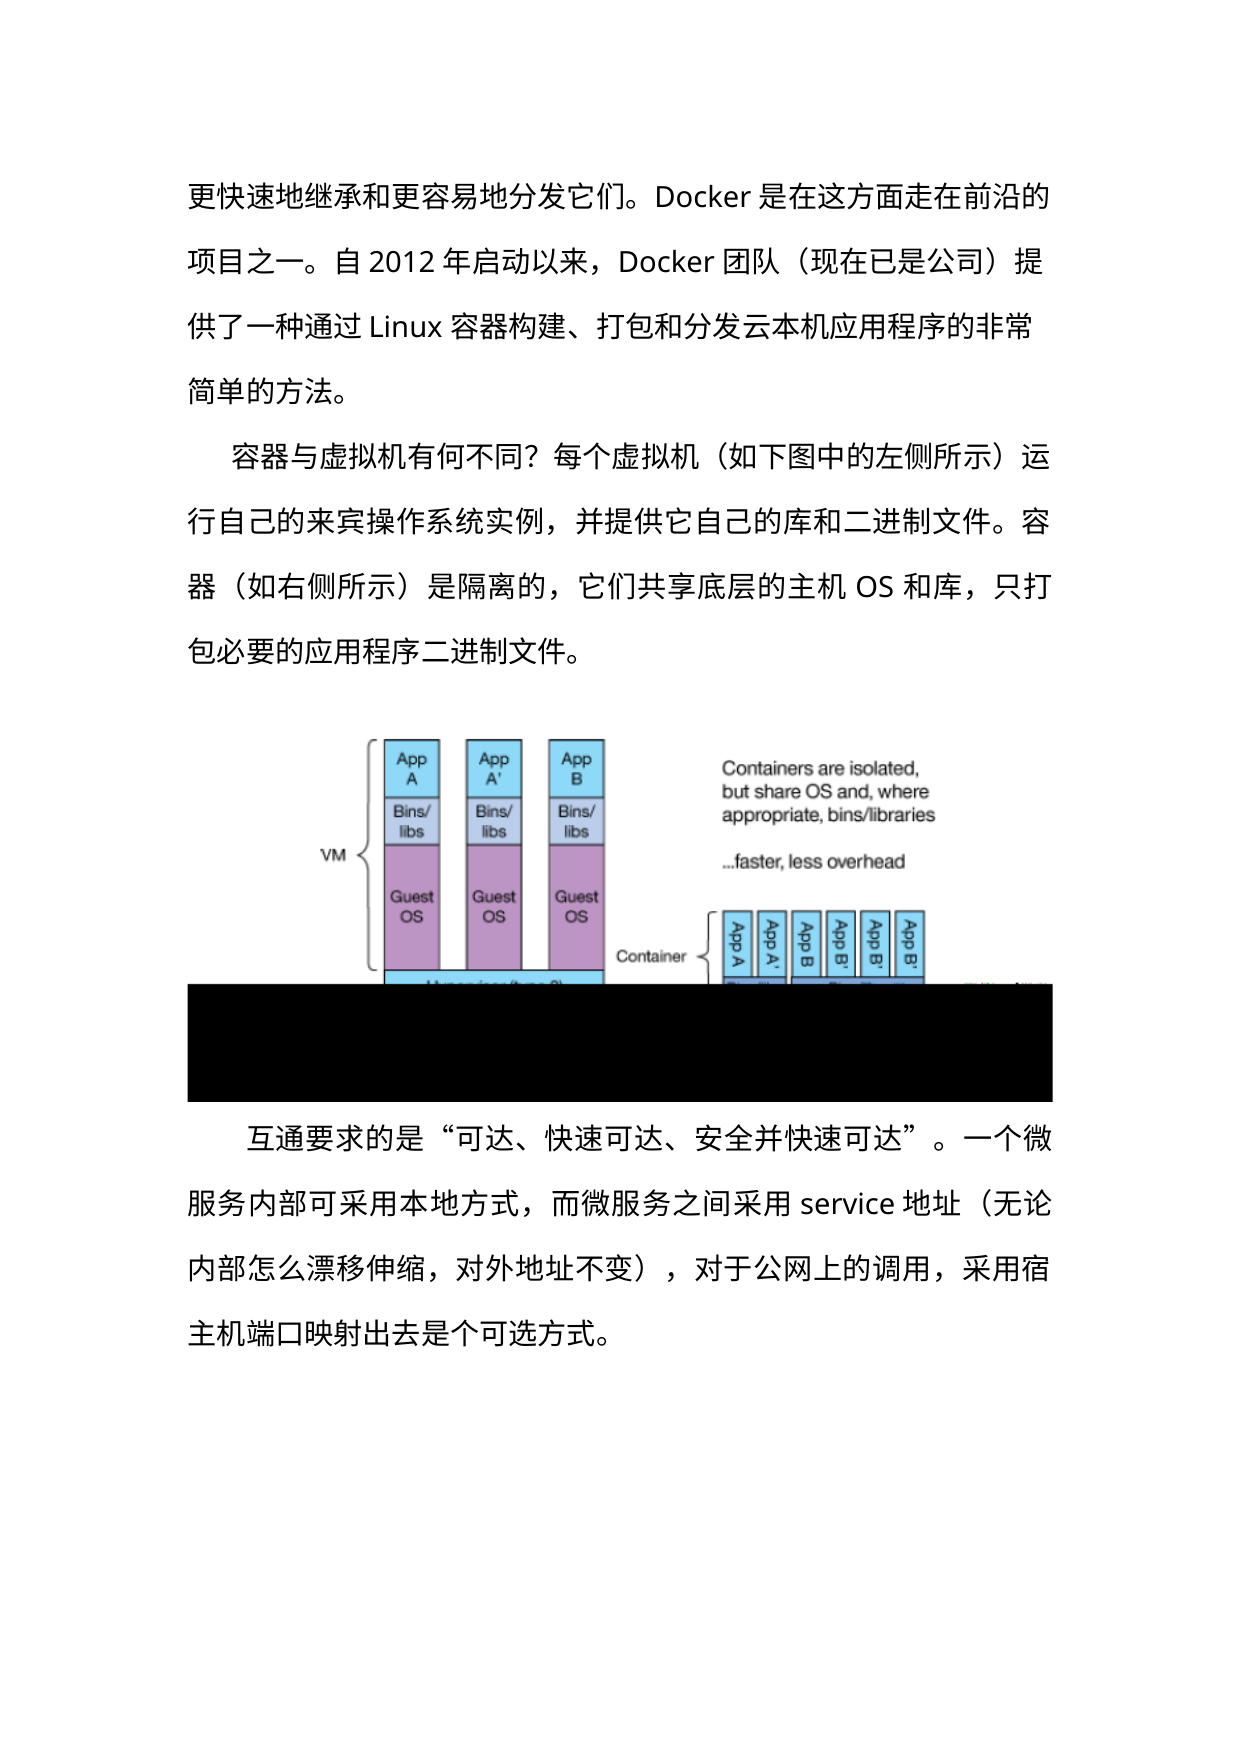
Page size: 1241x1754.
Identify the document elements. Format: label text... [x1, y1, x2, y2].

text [187, 162, 1053, 422]
text 容器与虚拟机有何不同？每个虚拟机（如下图中的左侧所示）运行自己的来宾操作系统实例，并提供它自己的库和二进制文件。容器（如右侧所示）是隔离的，它们共享底层的主机OS 和库，只打包必要的应用程序二进制文件。 [187, 422, 1053, 682]
text 互通要求的是“可达、快速可达、安全并快速可达”。一个微服务内部可采用本地方式，而微服务之间采用service地址（无论内部怎么漂移伸缩，对外地址不变），对于公网上的调用，采用宿主机端口映射出去是个可选方式。 [187, 1104, 1053, 1364]
picture [187, 682, 1053, 1102]
